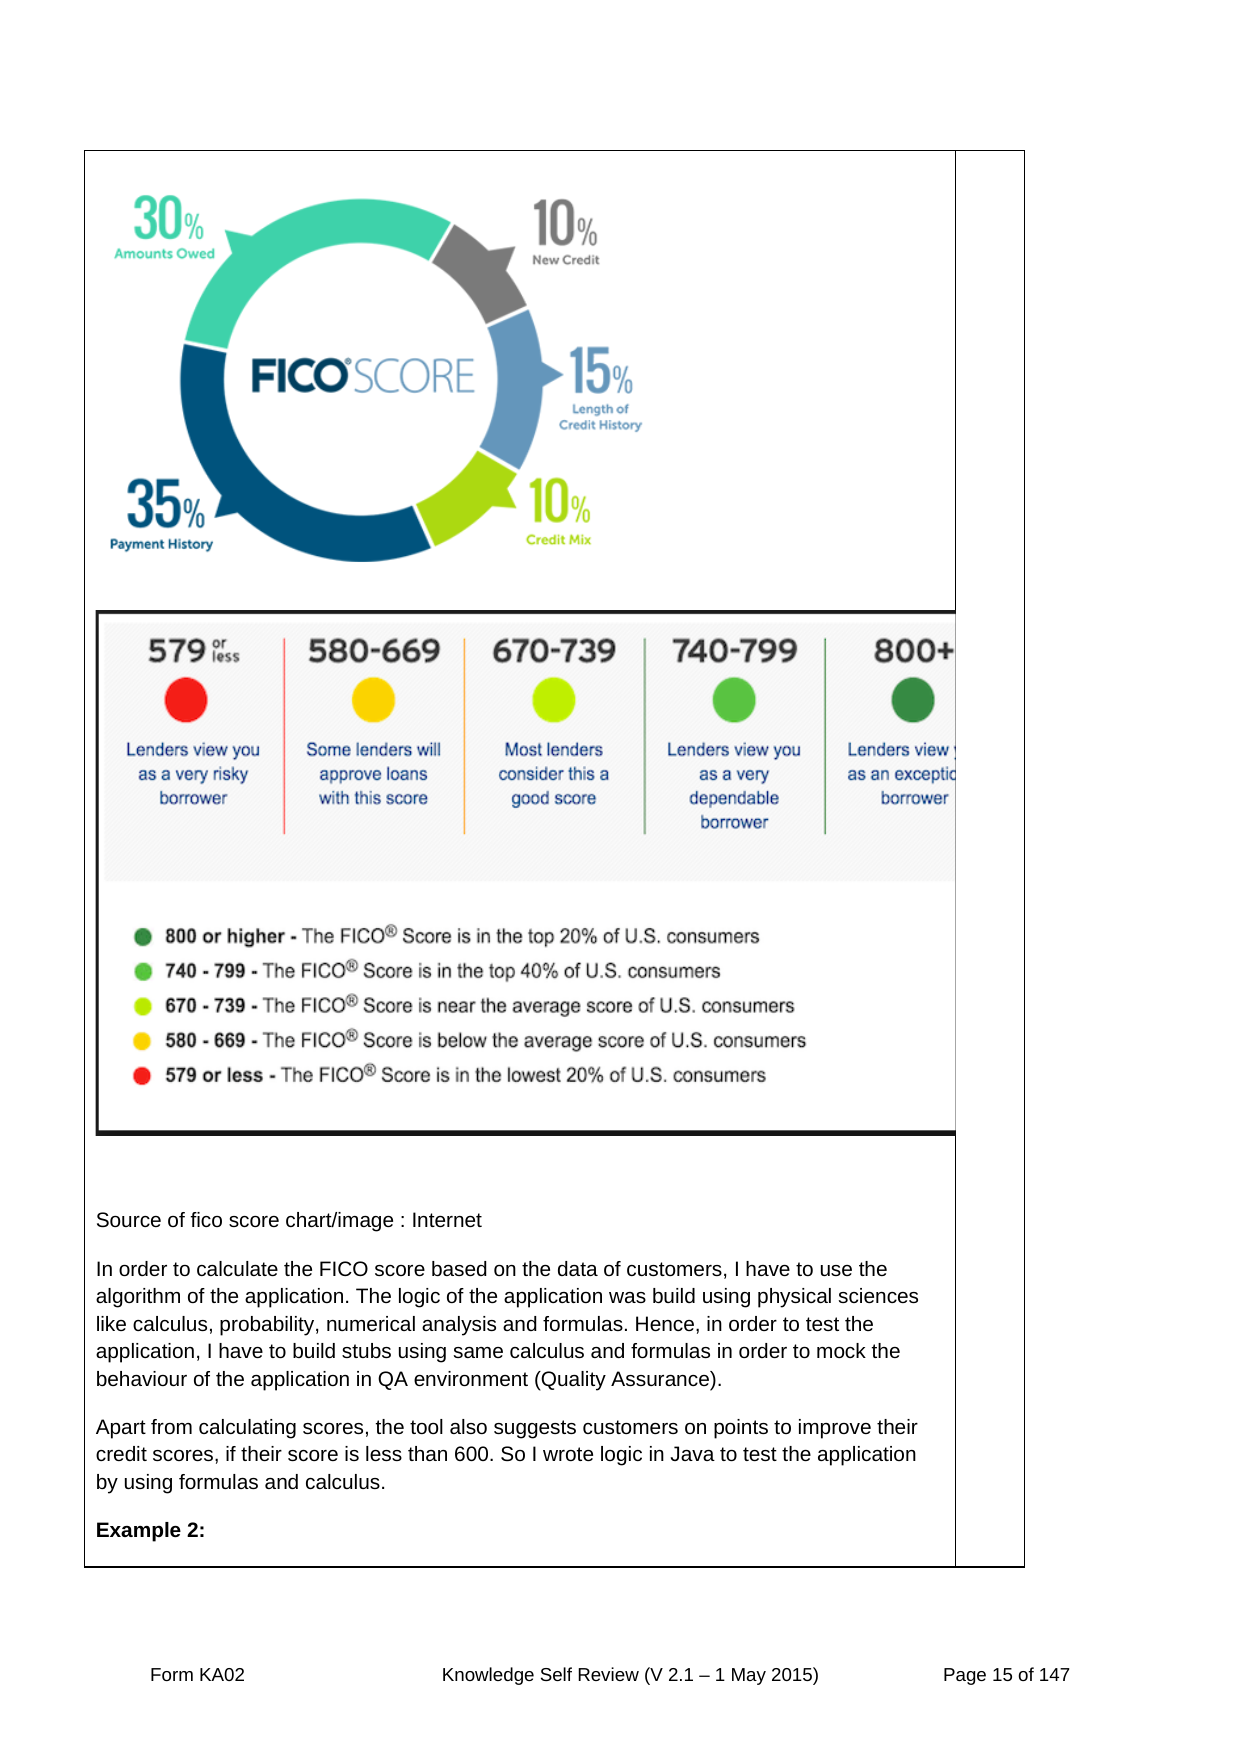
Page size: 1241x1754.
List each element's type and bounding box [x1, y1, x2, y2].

table_cell [85, 151, 955, 1566]
picture [95, 610, 956, 1136]
picture [95, 171, 651, 586]
table_cell [956, 151, 1024, 1566]
